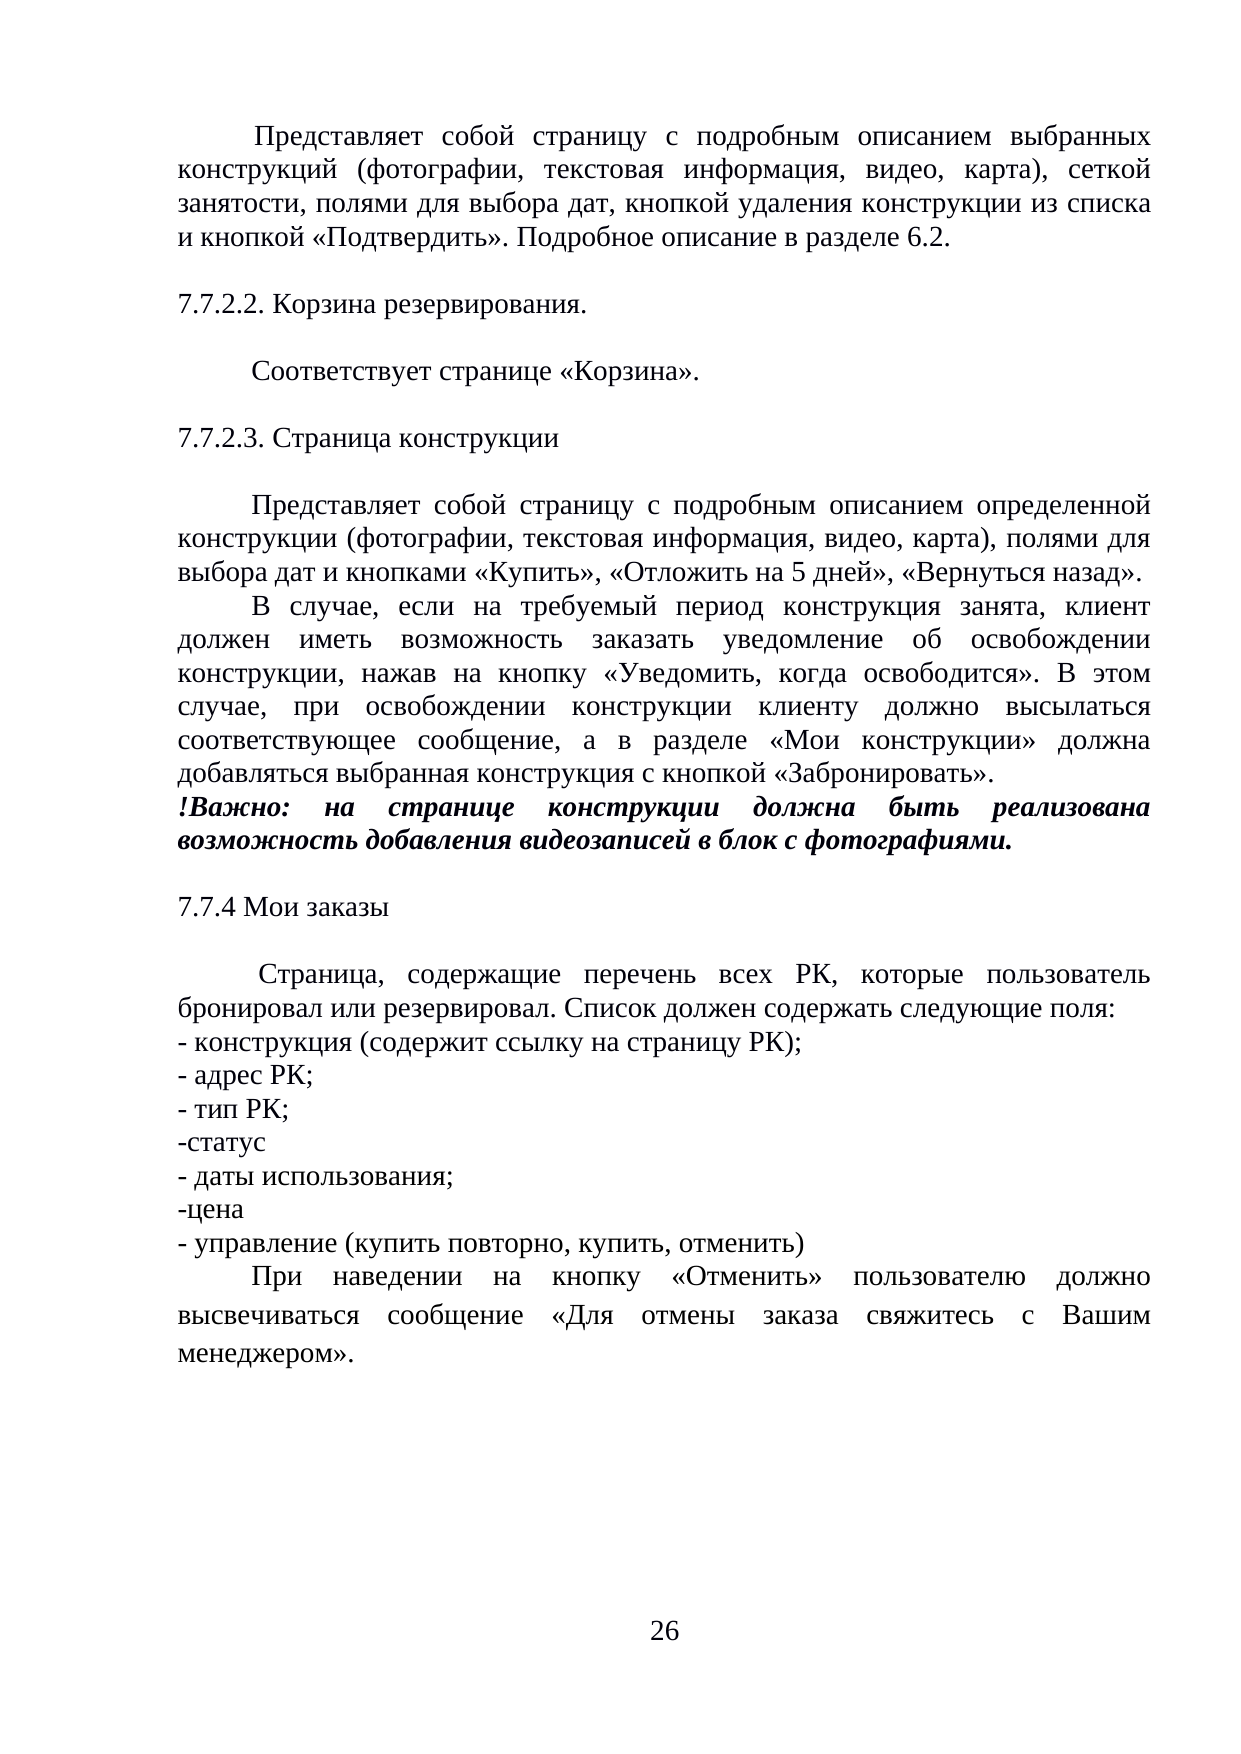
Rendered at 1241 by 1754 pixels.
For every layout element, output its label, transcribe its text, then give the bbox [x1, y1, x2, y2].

text Соответствует странице «Корзина». [177, 353, 1152, 386]
text При наведении на кнопку «Отменить» пользователю должно высвечиваться сообщение «Для отмены заказа свяжитесь с Вашим менеджером». [177, 1258, 1152, 1369]
text Страница, содержащие перечень всех РК, которые пользователь бронировал или резервировал. Список должен содержать следующие поля: [177, 957, 1152, 1024]
text 7.7.4 Мои заказы [177, 889, 1152, 923]
text - даты использования; [177, 1158, 1152, 1191]
text 7.7.2.3. Страница конструкции [177, 420, 1152, 453]
text - тип РК; [177, 1091, 1152, 1124]
text -цена [177, 1191, 1152, 1225]
text !Важно: на странице конструкции должна быть реализована возможность добавления видеозаписей в блок с фотографиями. [177, 789, 1152, 856]
text - конструкция (содержит ссылку на страницу РК); [177, 1024, 1152, 1057]
text Представляет собой страницу с подробным описанием выбранных конструкций (фотографии, текстовая информация, видео, карта), сеткой занятости, полями для выбора дат, кнопкой удаления конструкции из списка и кнопкой «Подтвердить». Подробное описание в разделе 6.2. [177, 118, 1152, 252]
text 7.7.2.2. Корзина резервирования. [177, 286, 1152, 319]
text Представляет собой страницу с подробным описанием определенной конструкции (фотографии, текстовая информация, видео, карта), полями для выбора дат и кнопками «Купить», «Отложить на 5 дней», «Вернуться назад». [177, 487, 1152, 588]
text - управление (купить повторно, купить, отменить) [177, 1225, 1152, 1258]
text - адрес РК; [177, 1057, 1152, 1091]
text -статус [177, 1124, 1152, 1158]
text В случае, если на требуемый период конструкция занята, клиент должен иметь возможность заказать уведомление об освобождении конструкции, нажав на кнопку «Уведомить, когда освободится». В этом случае, при освобождении конструкции клиенту должно высылаться соответствующее сообщение, а в разделе «Мои конструкции» должна добавляться выбранная конструкция с кнопкой «Забронировать». [177, 588, 1152, 789]
